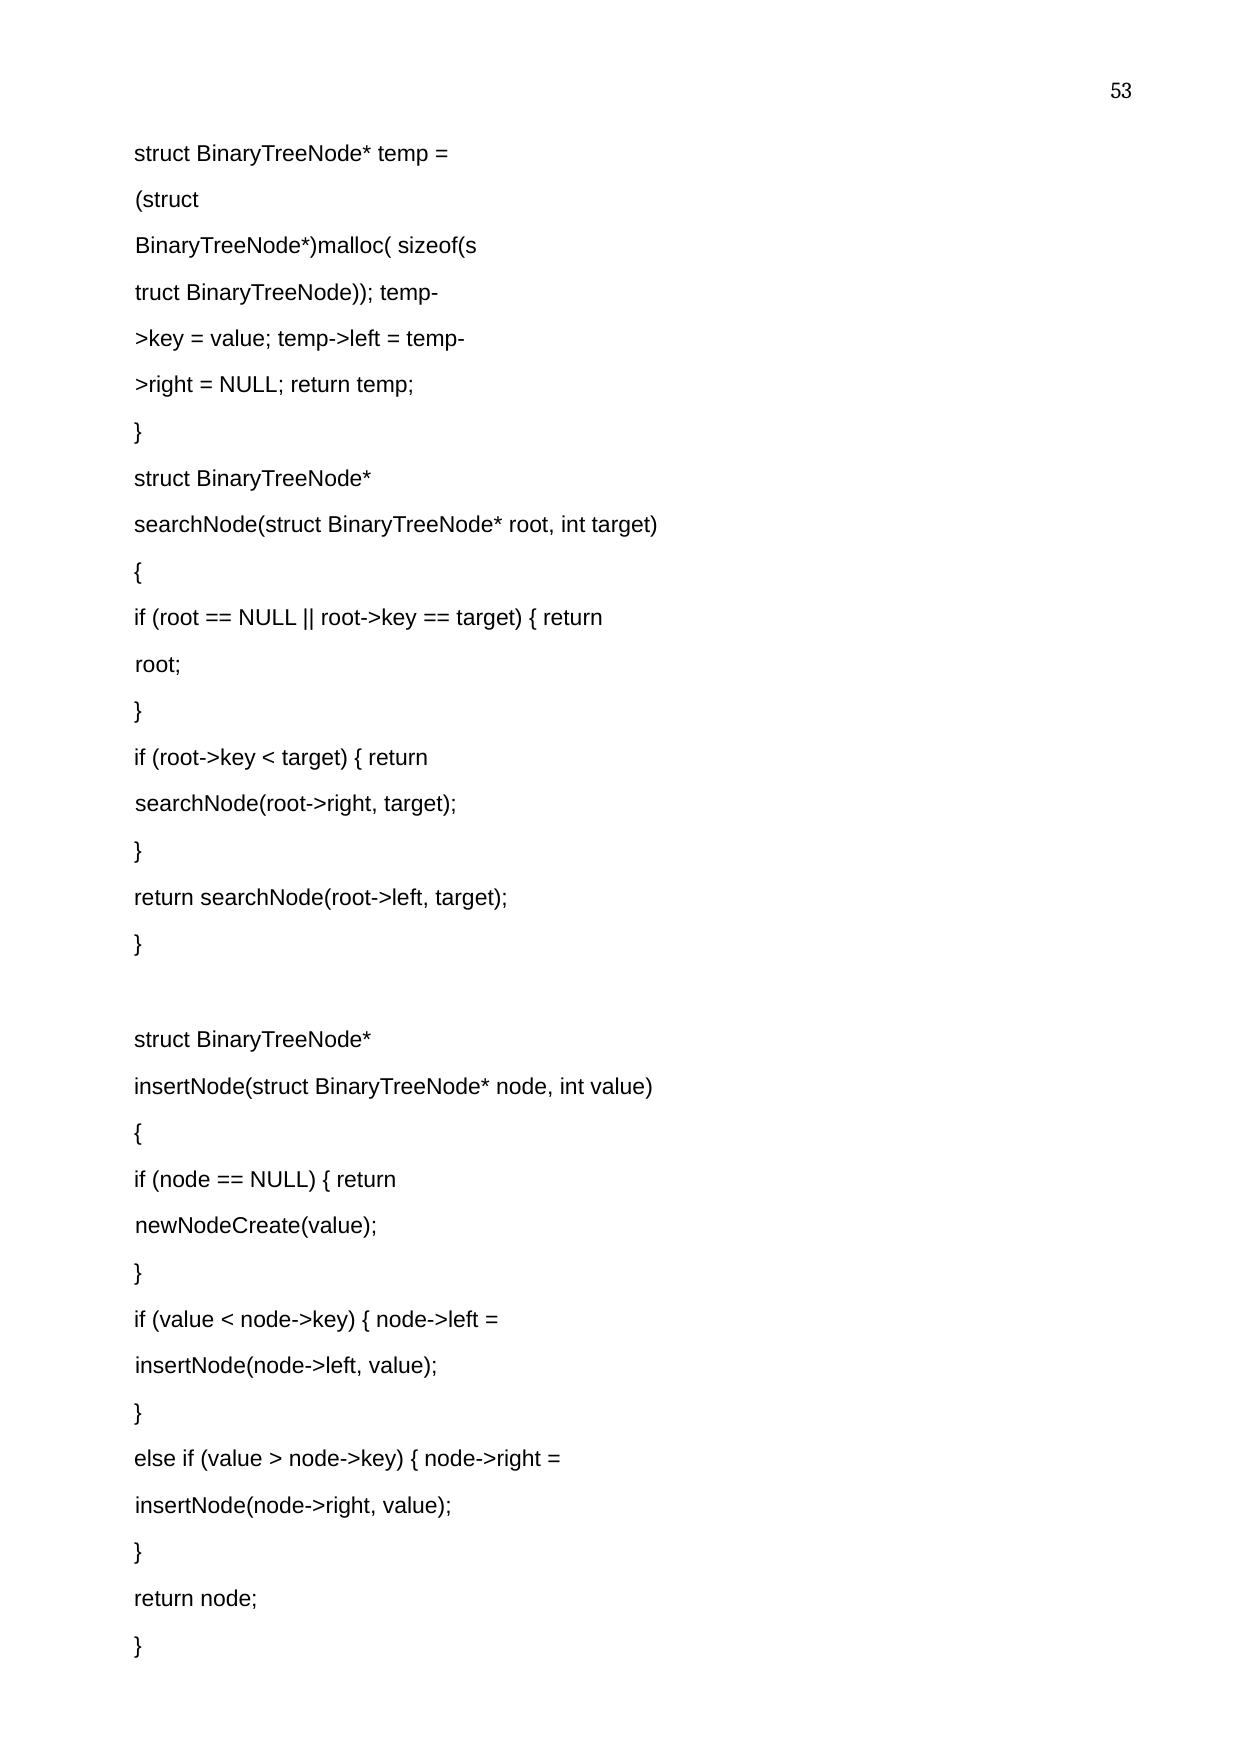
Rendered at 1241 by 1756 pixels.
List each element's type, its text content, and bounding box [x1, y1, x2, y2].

text if (value < node->key) { node->left = insertNode(node->left, value); [134, 1306, 566, 1378]
text { [134, 1119, 976, 1146]
text } [134, 930, 976, 957]
text } [134, 837, 976, 863]
text if (node == NULL) { return newNodeCreate(value); [134, 1166, 443, 1238]
text searchNode(struct BinaryTreeNode* root, int target) [134, 511, 976, 538]
text } [134, 1259, 976, 1285]
text struct BinaryTreeNode* [134, 1026, 976, 1052]
text insertNode(struct BinaryTreeNode* node, int value) [134, 1073, 976, 1099]
text { [134, 558, 976, 584]
text return searchNode(root->left, target); [134, 884, 976, 910]
text } [134, 1632, 976, 1658]
text if (root->key < target) { return searchNode(root->right, target); [134, 744, 523, 817]
text if (root == NULL || root->key == target) { return root; [134, 604, 605, 677]
text struct BinaryTreeNode* temp = (struct BinaryTreeNode*)malloc( sizeof(struct BinaryTreeNode)); temp->key = value; temp->left = temp->right = NULL; return temp; [134, 139, 482, 398]
text else if (value > node->key) { node->right = insertNode(node->right, value); [134, 1445, 594, 1518]
text } [134, 1399, 976, 1425]
text struct BinaryTreeNode* [134, 465, 976, 491]
text } [134, 697, 976, 724]
text } [134, 418, 976, 444]
text return node; [134, 1585, 976, 1611]
text } [134, 1538, 976, 1565]
